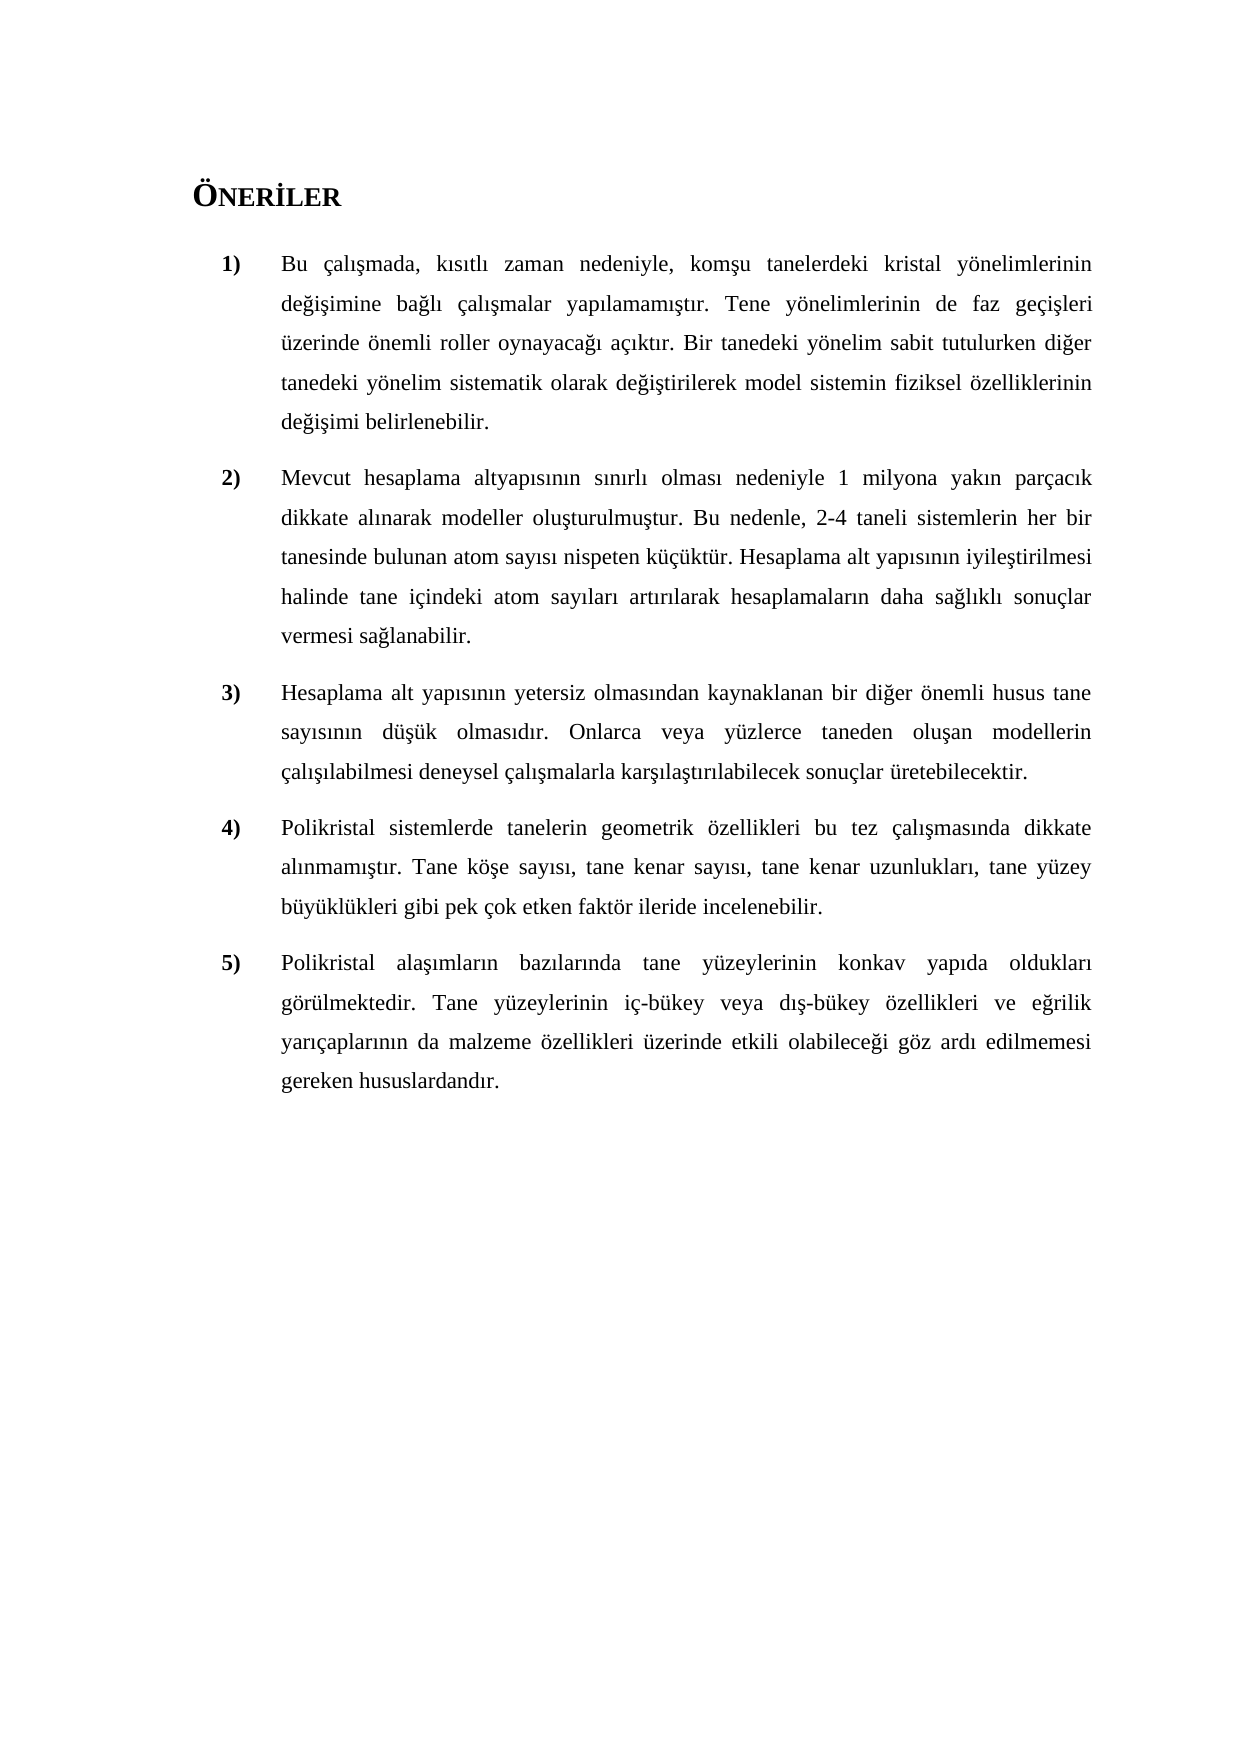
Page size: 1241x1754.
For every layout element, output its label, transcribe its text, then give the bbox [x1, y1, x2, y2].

list Hesaplama alt yapısının yetersiz olmasından kaynaklanan bir diğer önemli husus tane sayısının düşük olmasıdır. Onlarca veya yüzlerce taneden oluşan modellerin çalışılabilmesi deneysel çalışmalarla karşılaştırılabilecek sonuçlar üretebilecektir. [221, 679, 1093, 784]
list Bu çalışmada, kısıtlı zaman nedeniyle, komşu tanelerdeki kristal yönelimlerinin değişimine bağlı çalışmalar yapılamamıştır. Tene yönelimlerinin de faz geçişleri üzerinde önemli roller oynayacağı açıktır. Bir tanedeki yönelim sabit tutulurken diğer tanedeki yönelim sistematik olarak değiştirilerek model sistemin fiziksel özelliklerinin değişimi belirlenebilir. [221, 250, 1093, 435]
subtitle ÖNERİLER [192, 175, 1107, 213]
list Mevcut hesaplama altyapısının sınırlı olması nedeniyle 1 milyona yakın parçacık dikkate alınarak modeller oluşturulmuştur. Bu nedenle, 2-4 taneli sistemlerin her bir tanesinde bulunan atom sayısı nispeten küçüktür. Hesaplama alt yapısının iyileştirilmesi halinde tane içindeki atom sayıları artırılarak hesaplamaların daha sağlıklı sonuçlar vermesi sağlanabilir. [221, 464, 1093, 649]
list Polikristal sistemlerde tanelerin geometrik özellikleri bu tez çalışmasında dikkate alınmamıştır. Tane köşe sayısı, tane kenar sayısı, tane kenar uzunlukları, tane yüzey büyüklükleri gibi pek çok etken faktör ileride incelenebilir. [221, 814, 1093, 919]
list Polikristal alaşımların bazılarında tane yüzeylerinin konkav yapıda oldukları görülmektedir. Tane yüzeylerinin iç-bükey veya dış-bükey özellikleri ve eğrilik yarıçaplarının da malzeme özellikleri üzerinde etkili olabileceği göz ardı edilmemesi gereken hususlardandır. [221, 949, 1093, 1094]
